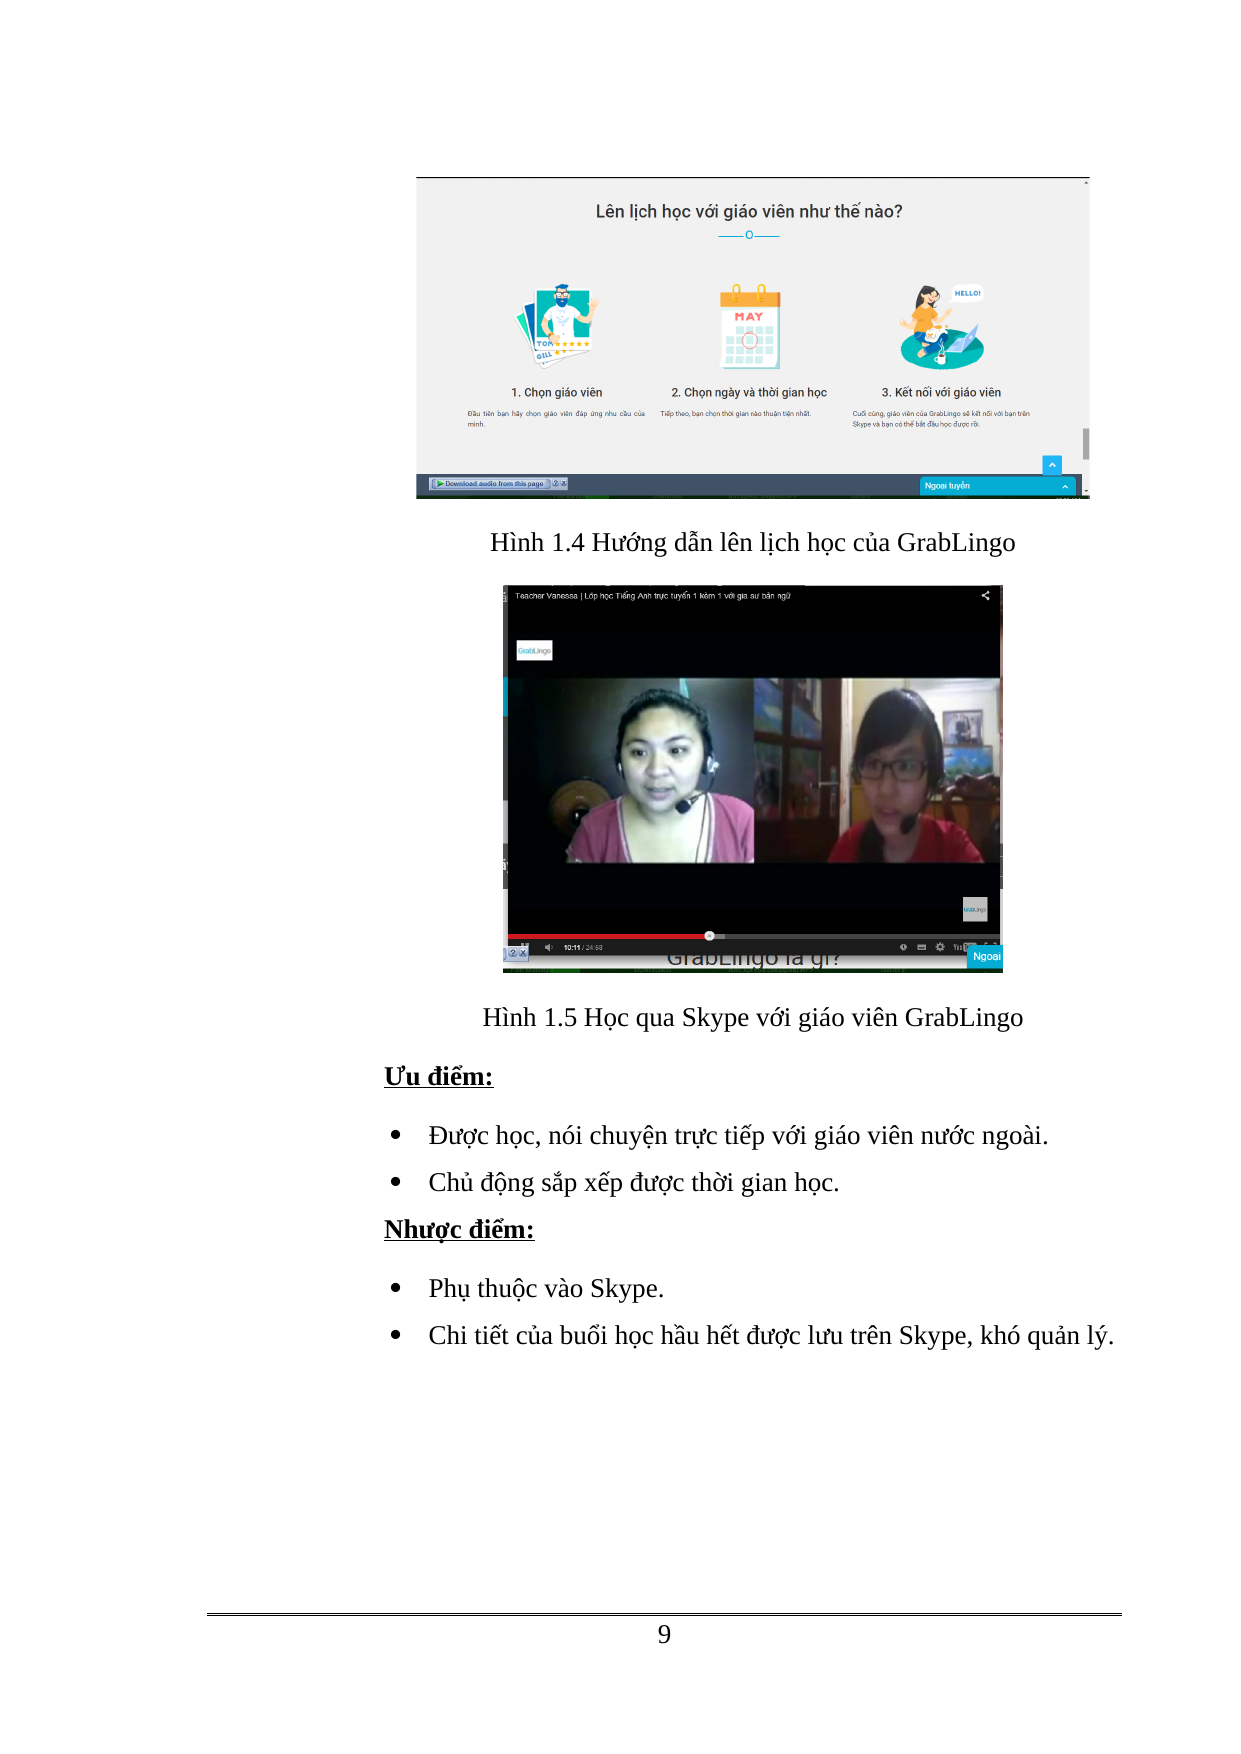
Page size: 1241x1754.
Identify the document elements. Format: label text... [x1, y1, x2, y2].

text Ưu điểm: [325, 1060, 1122, 1091]
list Chủ động sắp xếp được thời gian học. [391, 1166, 1122, 1197]
picture [503, 585, 1003, 973]
text Hình 1.4 Hướng dẫn lên lịch học của GrabLingo [325, 526, 1122, 558]
text Nhược điểm: [325, 1213, 1122, 1244]
list Được học, nói chuyện trực tiếp với giáo viên nước ngoài. [391, 1119, 1122, 1150]
picture [416, 177, 1090, 499]
list Chi tiết của buổi học hầu hết được lưu trên Skype, khó quản lý. [391, 1319, 1122, 1350]
text Hình 1.5 Học qua Skype với giáo viên GrabLingo [325, 1001, 1122, 1032]
list Phụ thuộc vào Skype. [391, 1272, 1122, 1303]
